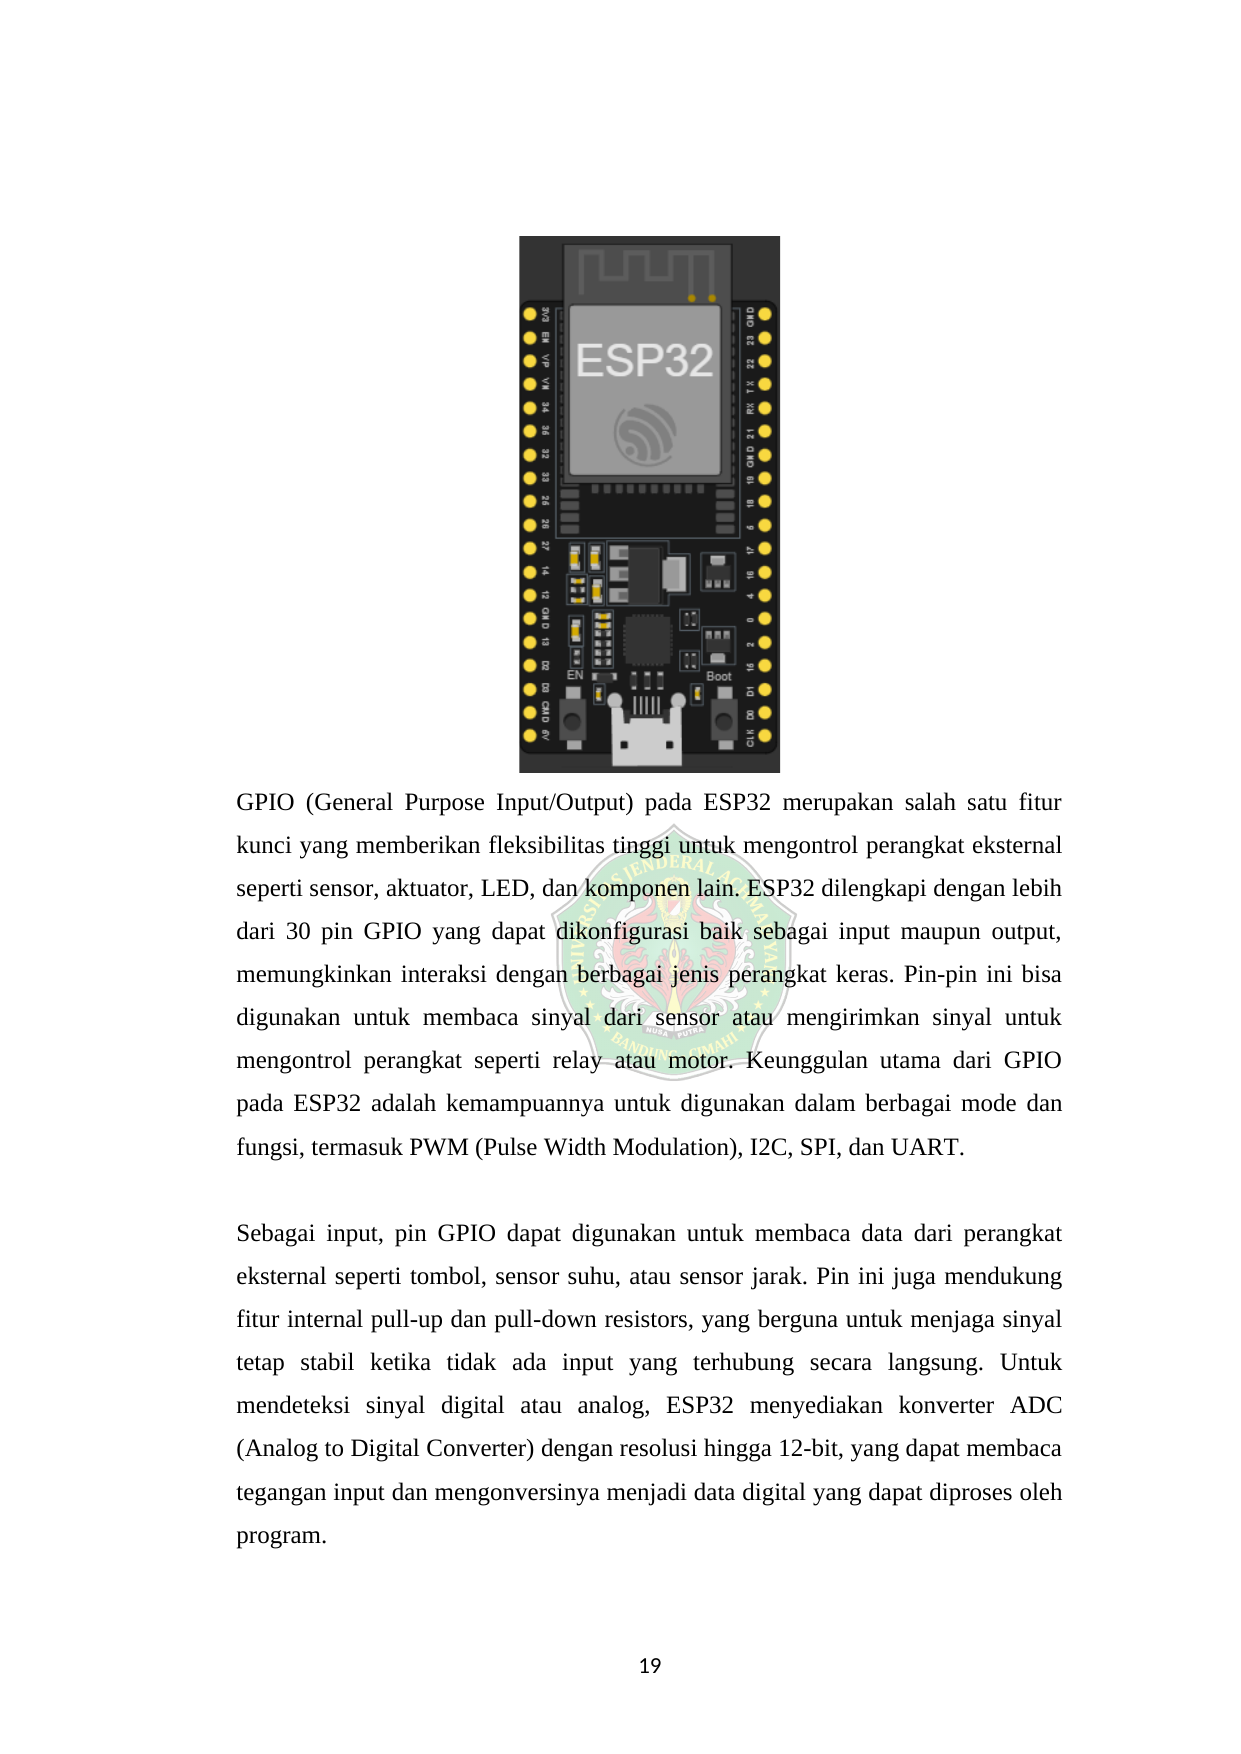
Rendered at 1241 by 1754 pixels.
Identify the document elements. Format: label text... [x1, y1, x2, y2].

picture [519, 236, 780, 773]
text Sebagai input, pin GPIO dapat digunakan untuk membaca data dari perangkat eksternal seperti tombol, sensor suhu, atau sensor jarak. Pin ini juga mendukung fitur internal pull-up dan pull-down resistors, yang berguna untuk menjaga sinyal tetap stabil ketika tidak ada input yang terhubung secara langsung. Untuk mendeteksi sinyal digital atau analog, ESP32 menyediakan konverter ADC (Analog to Digital Converter) dengan resolusi hingga 12-bit, yang dapat membaca tegangan input dan mengonversinya menjadi data digital yang dapat diproses oleh program. [236, 1218, 1063, 1548]
text GPIO (General Purpose Input/Output) pada ESP32 merupakan salah satu fitur kunci yang memberikan fleksibilitas tinggi untuk mengontrol perangkat eksternal seperti sensor, aktuator, LED, dan komponen lain. ESP32 dilengkapi dengan lebih dari 30 pin GPIO yang dapat dikonfigurasi baik sebagai input maupun output, memungkinkan interaksi dengan berbagai jenis perangkat keras. Pin-pin ini bisa digunakan untuk membaca sinyal dari sensor atau mengirimkan sinyal untuk mengontrol perangkat seperti relay atau motor. Keunggulan utama dari GPIO pada ESP32 adalah kemampuannya untuk digunakan dalam berbagai mode dan fungsi, termasuk PWM (Pulse Width Modulation), I2C, SPI, dan UART. [236, 787, 1063, 1160]
